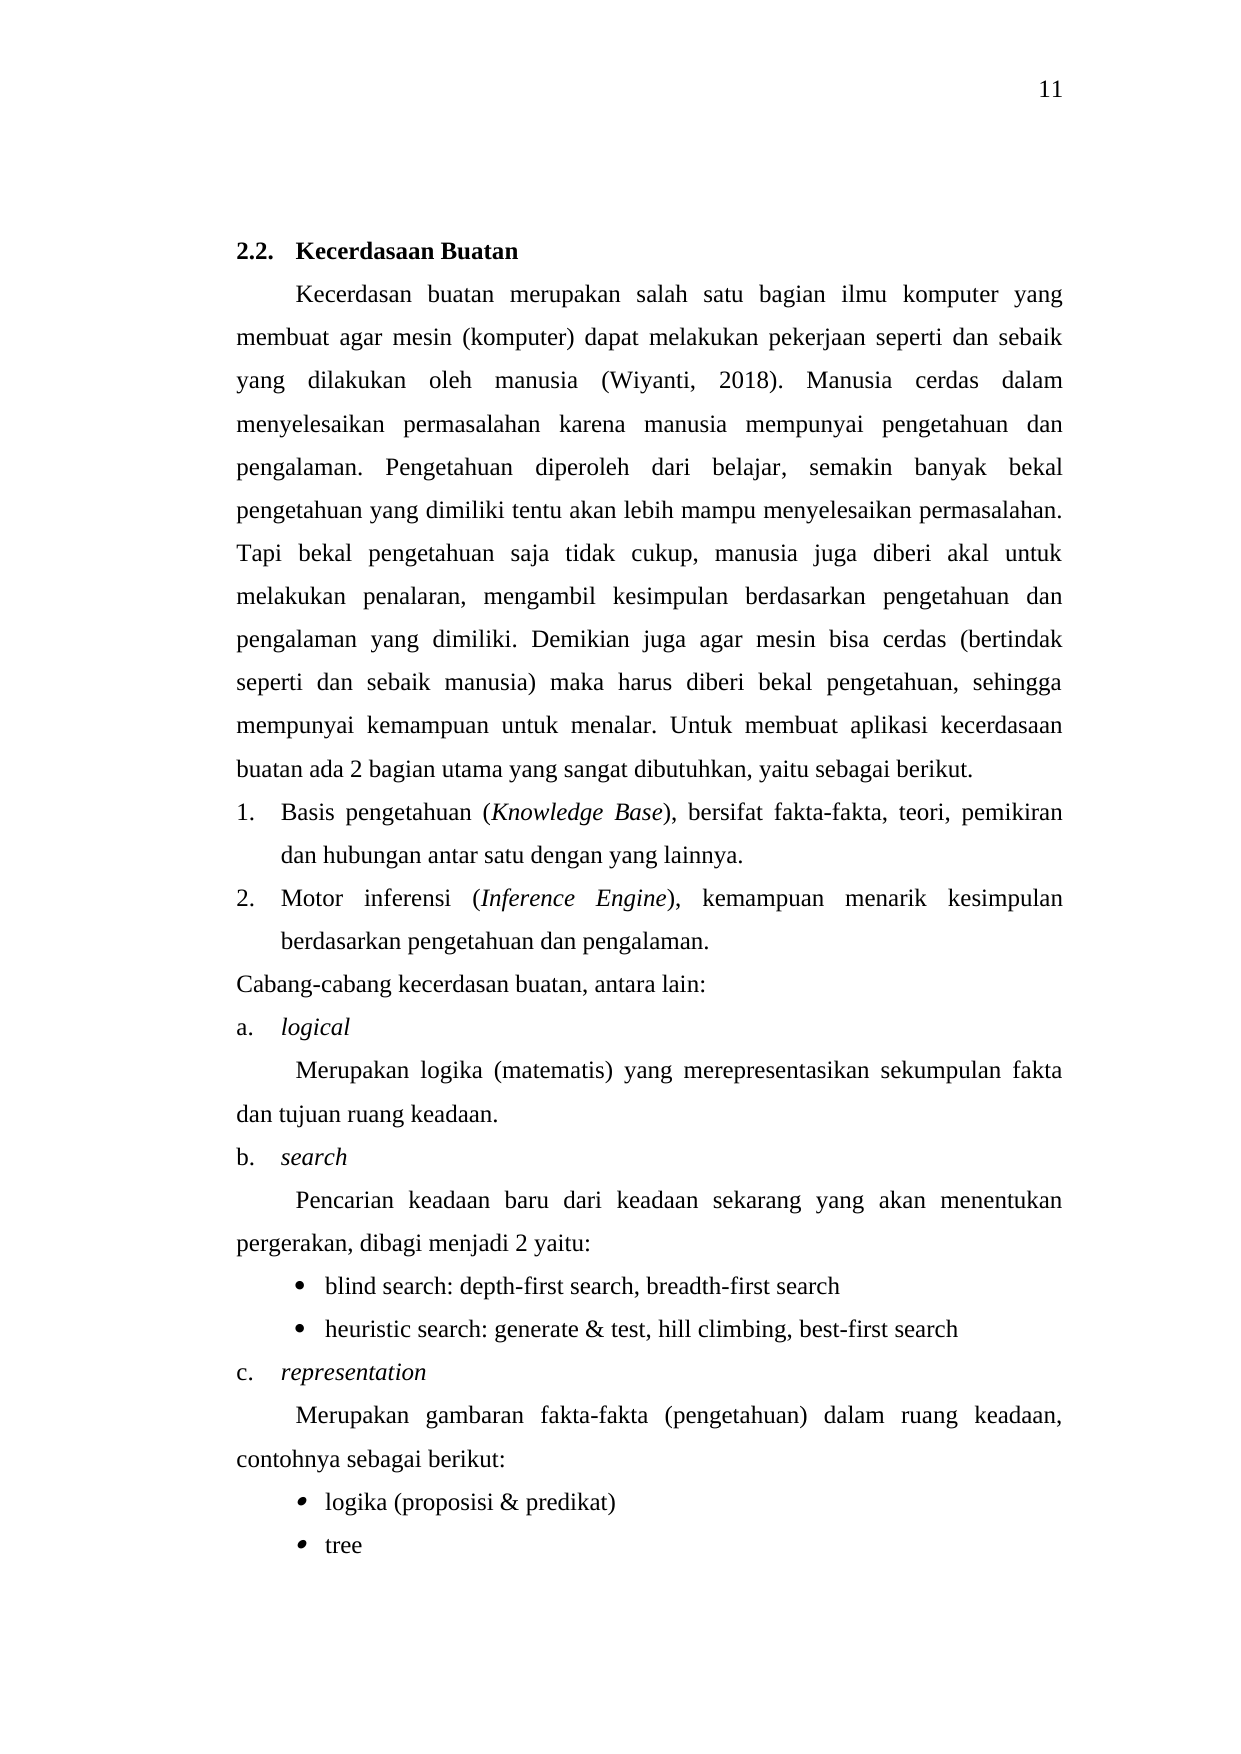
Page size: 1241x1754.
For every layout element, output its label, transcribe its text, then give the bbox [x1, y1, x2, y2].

list Merupakan logika (matematis) yang merepresentasikan sekumpulan fakta dan tujuan ruang keadaan. [236, 1056, 1063, 1127]
list tree [295, 1530, 1063, 1559]
list blind search: depth-first search, breadth-first search [295, 1271, 1063, 1300]
text Cabang-cabang kecerdasan buatan, antara lain: [236, 969, 1063, 998]
list Motor inferensi (Inference Engine), kemampuan menarik kesimpulan berdasarkan pengetahuan dan pengalaman. [236, 883, 1063, 955]
list logika (proposisi & predikat) [295, 1487, 1063, 1516]
list Pencarian keadaan baru dari keadaan sekarang yang akan menentukan pergerakan, dibagi menjadi 2 yaitu: [236, 1185, 1063, 1257]
list Kecerdasan buatan merupakan salah satu bagian ilmu komputer yang membuat agar mesin (komputer) dapat melakukan pekerjaan seperti dan sebaik yang dilakukan oleh manusia . Manusia cerdas dalam menyelesaikan permasalahan karena manusia mempunyai pengetahuan dan pengalaman. Pengetahuan diperoleh dari belajar, semakin banyak bekal pengetahuan yang dimiliki tentu akan lebih mampu menyelesaikan permasalahan. Tapi bekal pengetahuan saja tidak cukup, manusia juga diberi akal untuk melakukan penalaran, mengambil kesimpulan berdasarkan pengetahuan dan pengalaman yang dimiliki. Demikian juga agar mesin bisa cerdas (bertindak seperti dan sebaik manusia) maka harus diberi bekal pengetahuan, sehingga mempunyai kemampuan untuk menalar. Untuk membuat aplikasi kecerdasaan buatan ada 2 bagian utama yang sangat dibutuhkan, yaitu sebagai berikut. [236, 279, 1063, 782]
list logical [236, 1012, 1063, 1041]
list representation [236, 1357, 1063, 1386]
list Basis pengetahuan (Knowledge Base), bersifat fakta-fakta, teori, pemikiran dan hubungan antar satu dengan yang lainnya. [236, 797, 1063, 869]
subtitle Kecerdasaan Buatan [236, 236, 1062, 265]
list heuristic search: generate & test, hill climbing, best-first search [295, 1314, 1063, 1343]
list search [236, 1142, 1063, 1171]
list Merupakan gambaran fakta-fakta (pengetahuan) dalam ruang keadaan, contohnya sebagai berikut: [236, 1401, 1063, 1472]
